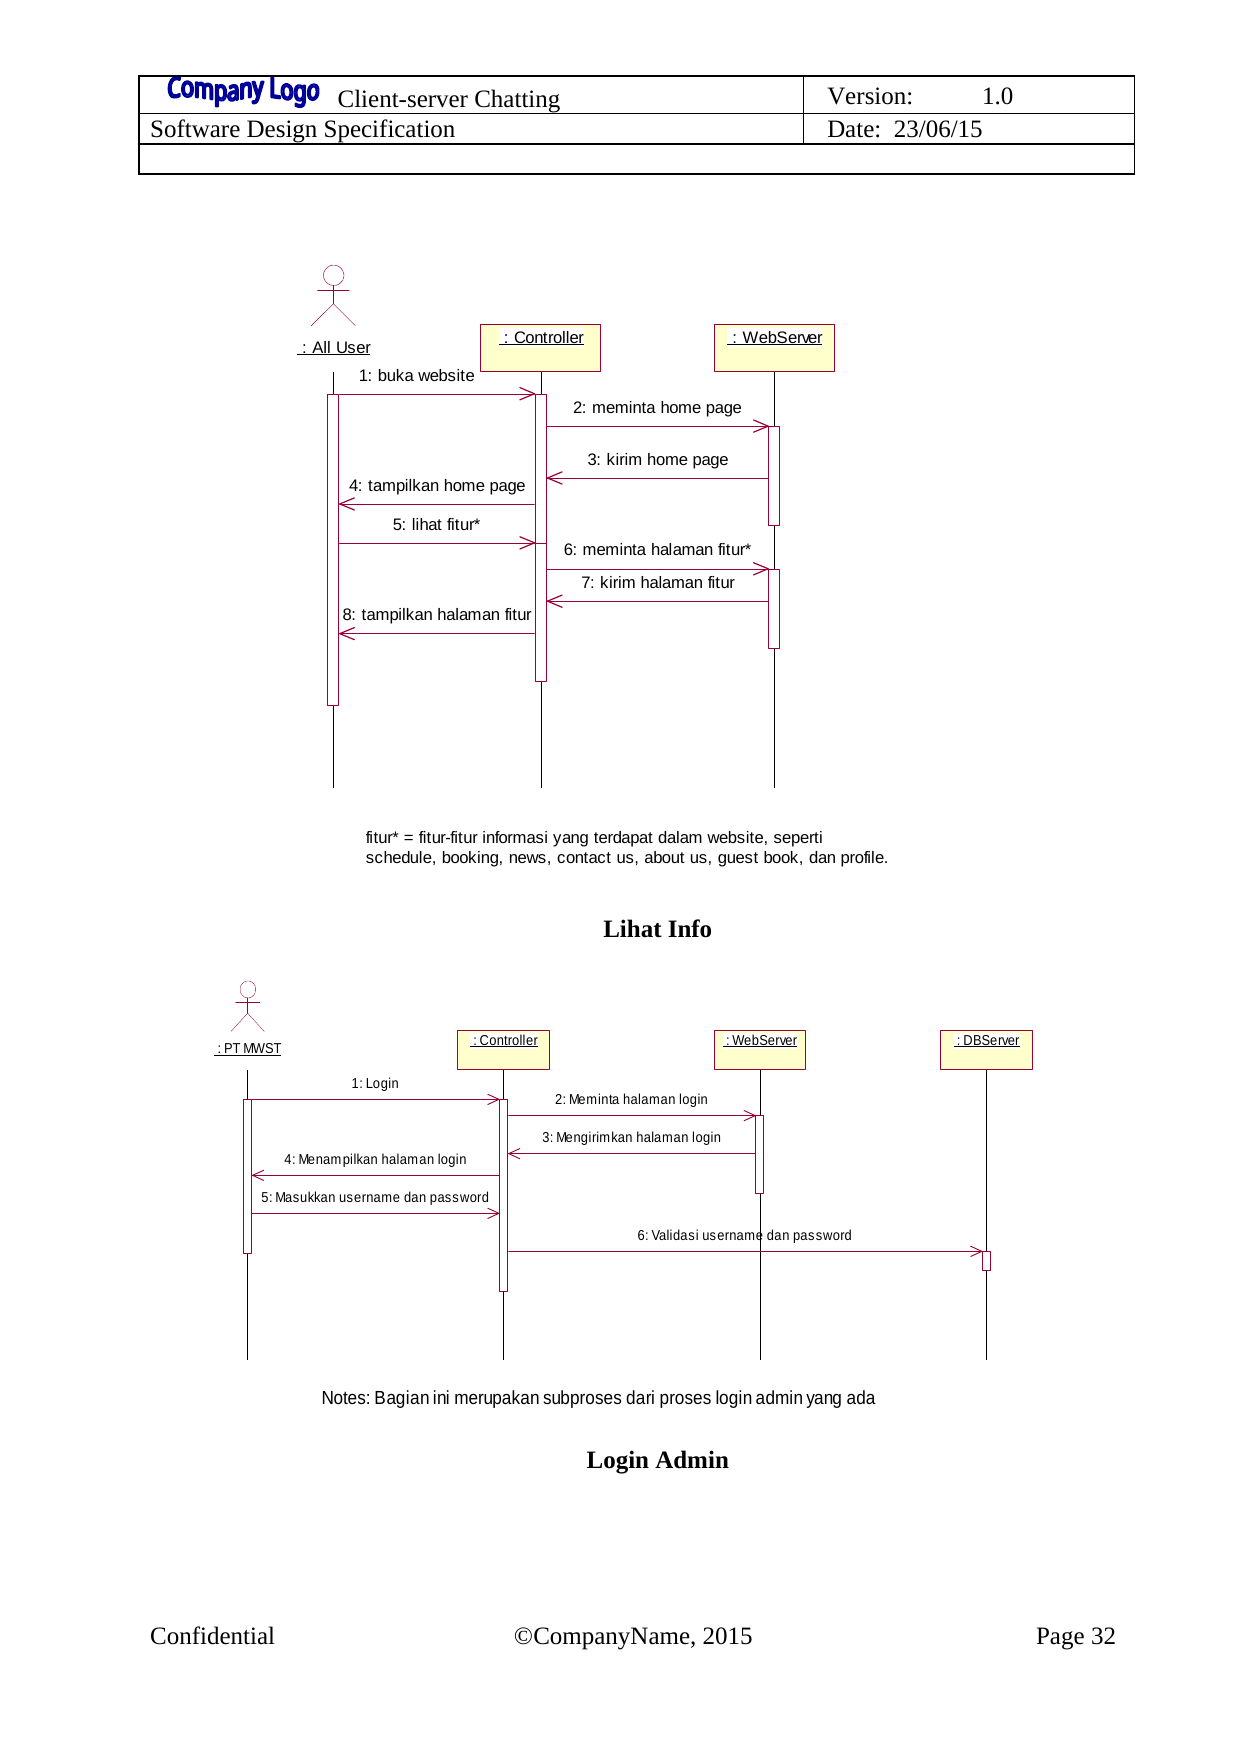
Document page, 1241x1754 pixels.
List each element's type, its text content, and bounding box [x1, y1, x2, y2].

text Lihat Info [225, 914, 1090, 943]
text Login Admin [225, 1445, 1090, 1474]
